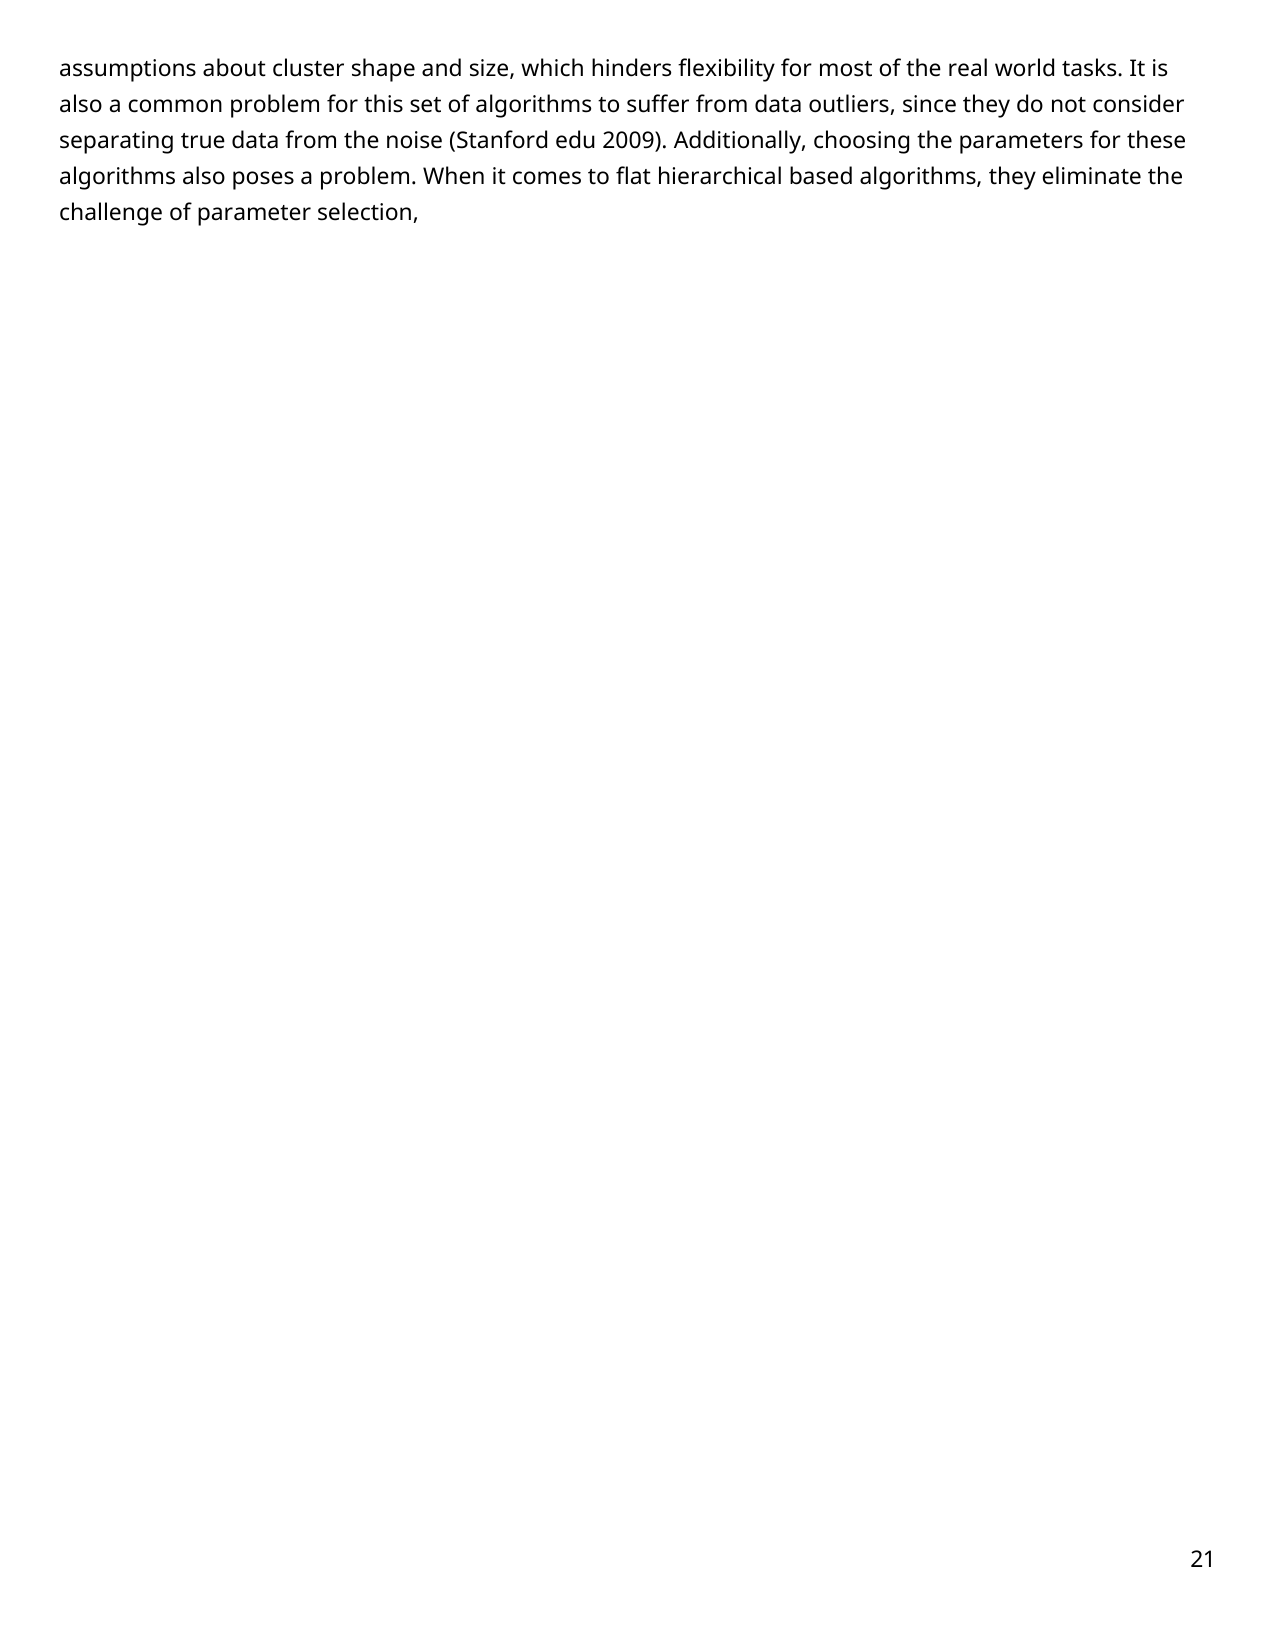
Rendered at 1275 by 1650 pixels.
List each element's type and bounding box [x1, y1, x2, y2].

text [59, 52, 1211, 227]
